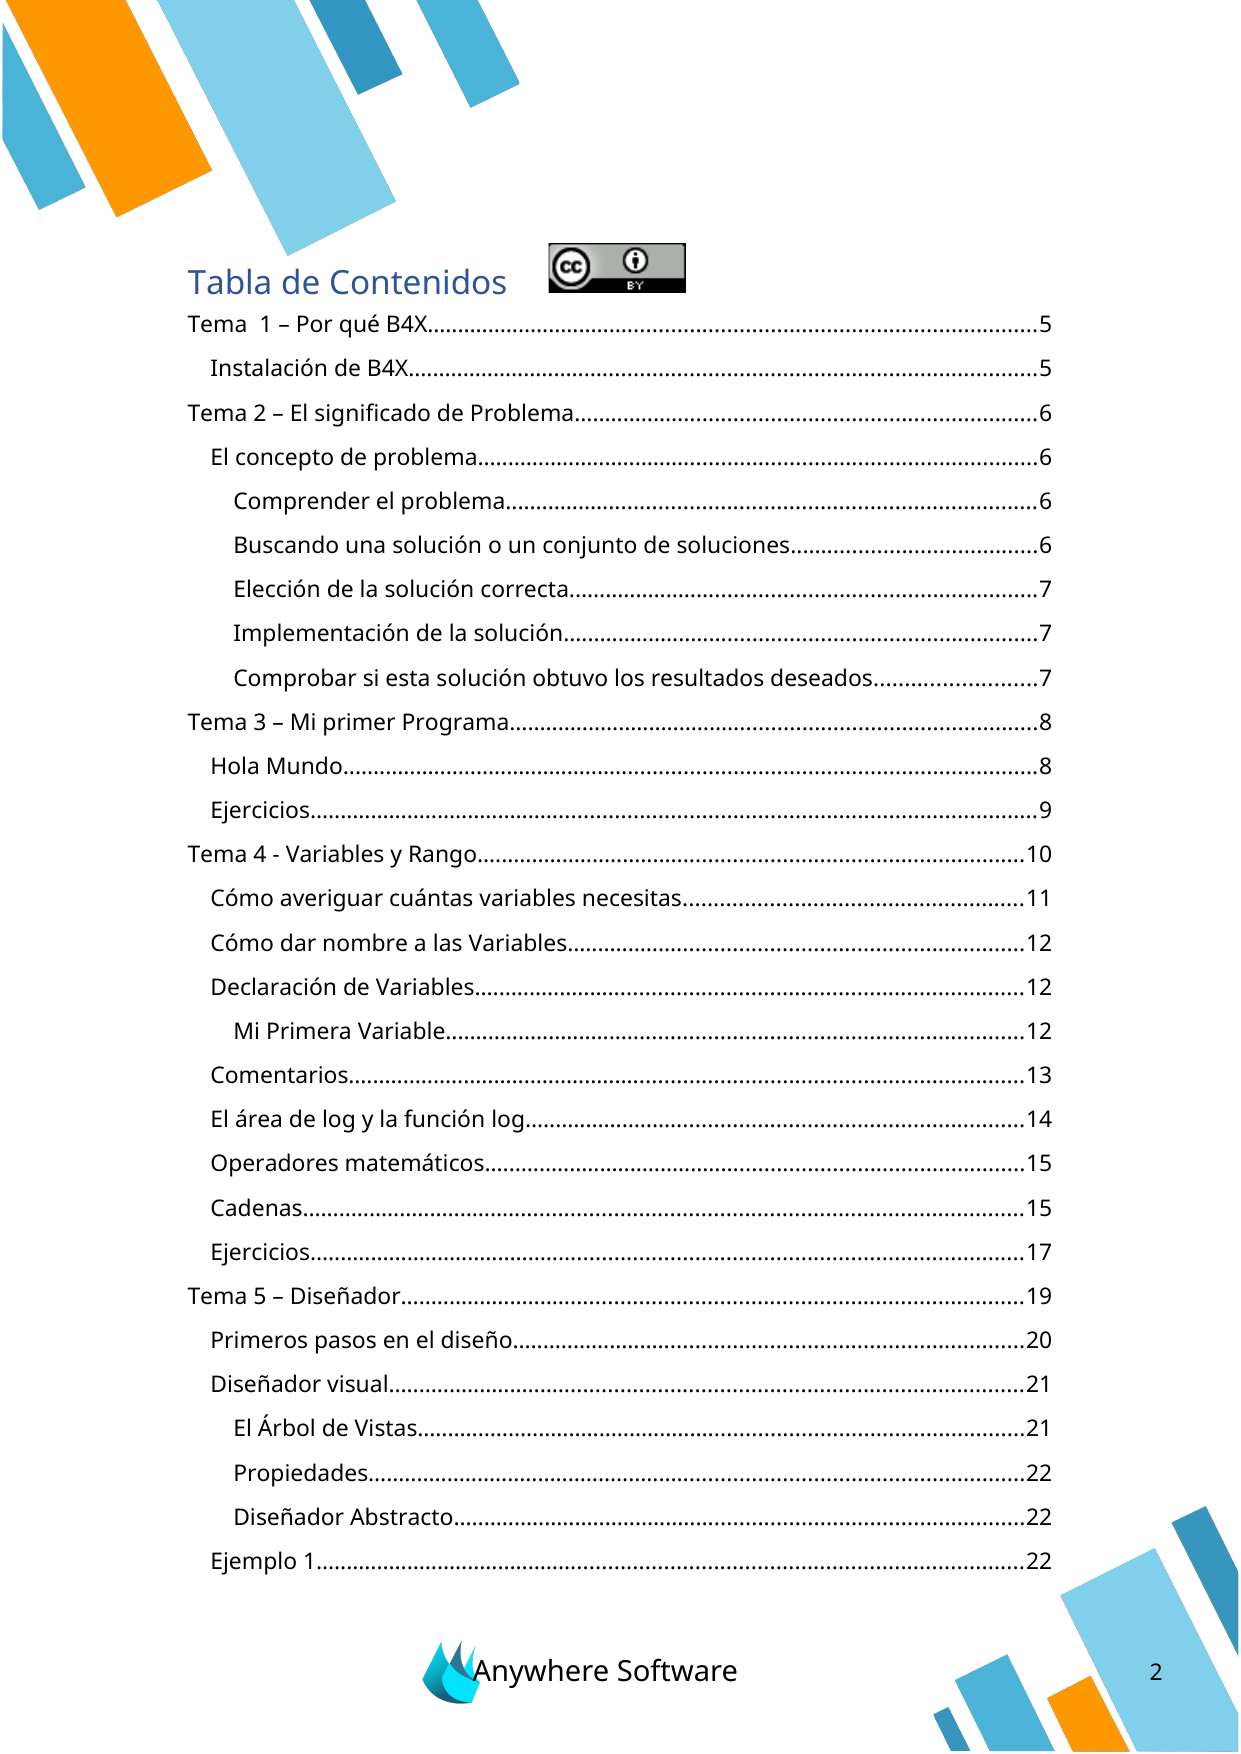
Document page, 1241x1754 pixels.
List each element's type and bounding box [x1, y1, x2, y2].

picture [548, 243, 686, 293]
picture [422, 1640, 481, 1704]
picture [933, 1506, 1239, 1752]
picture [2, 0, 520, 256]
